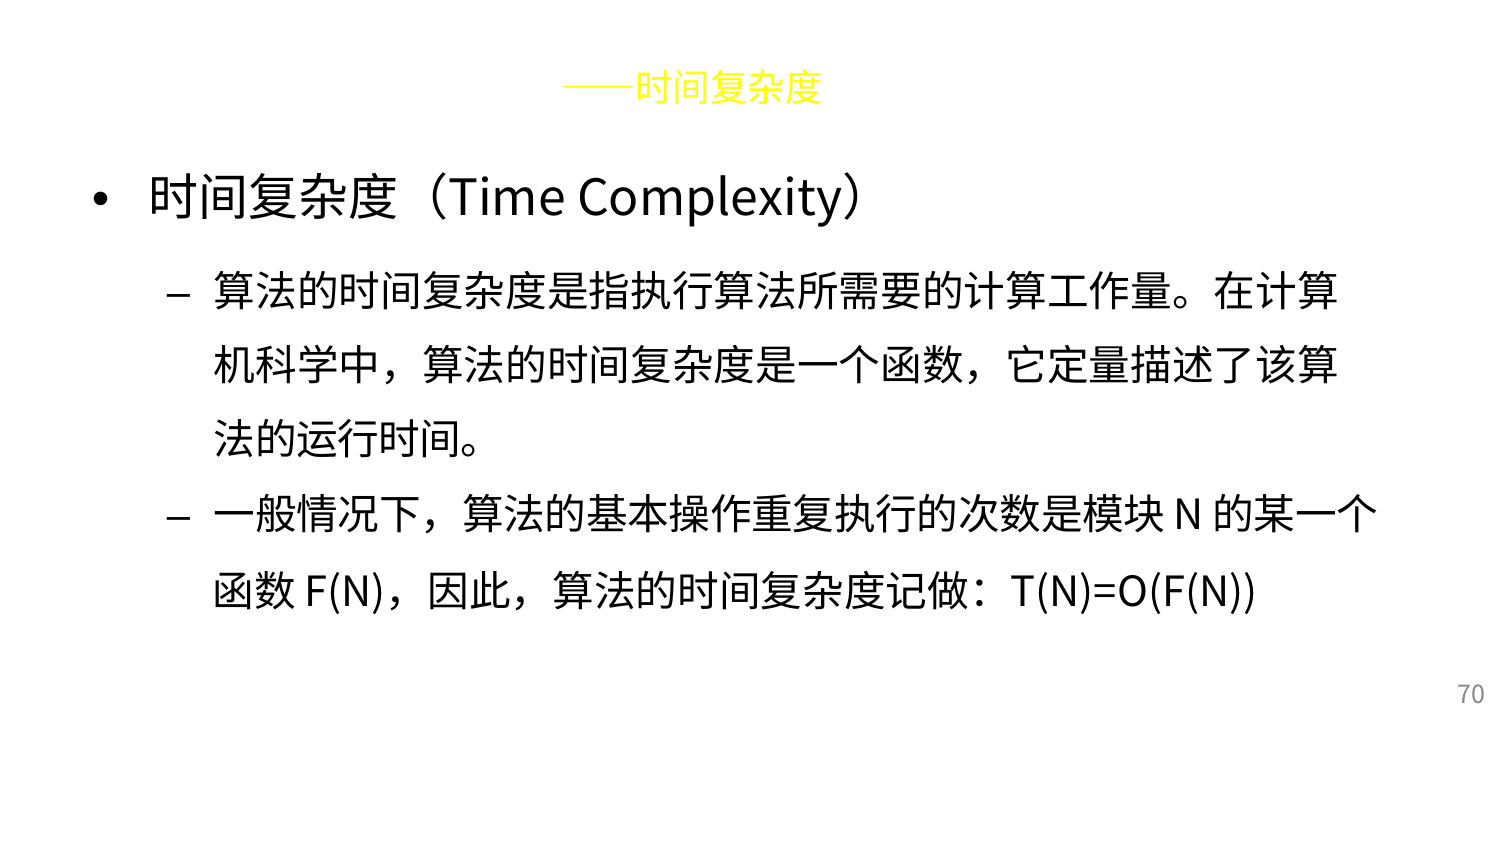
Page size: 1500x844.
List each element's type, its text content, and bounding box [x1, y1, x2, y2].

list 一般情况下，算法的基本操作重复执行的次数是模块N的某一个 [167, 481, 1500, 541]
list 算法的时间复杂度是指执行算法所需要的计算工作量。在计算机科学中，算法的时间复杂度是一个函数，它定量描述了该算法的运行时间。 [167, 258, 1340, 466]
text 函数F(N)，因此，算法的时间复杂度记做：T(N)=O(F(N)) [164, 558, 1306, 618]
subtitle 时间复杂度（Time Complexity） [92, 157, 1500, 229]
list 评价算法——时间复杂度 [50, 14, 1500, 123]
text 70 [4, 674, 1485, 711]
